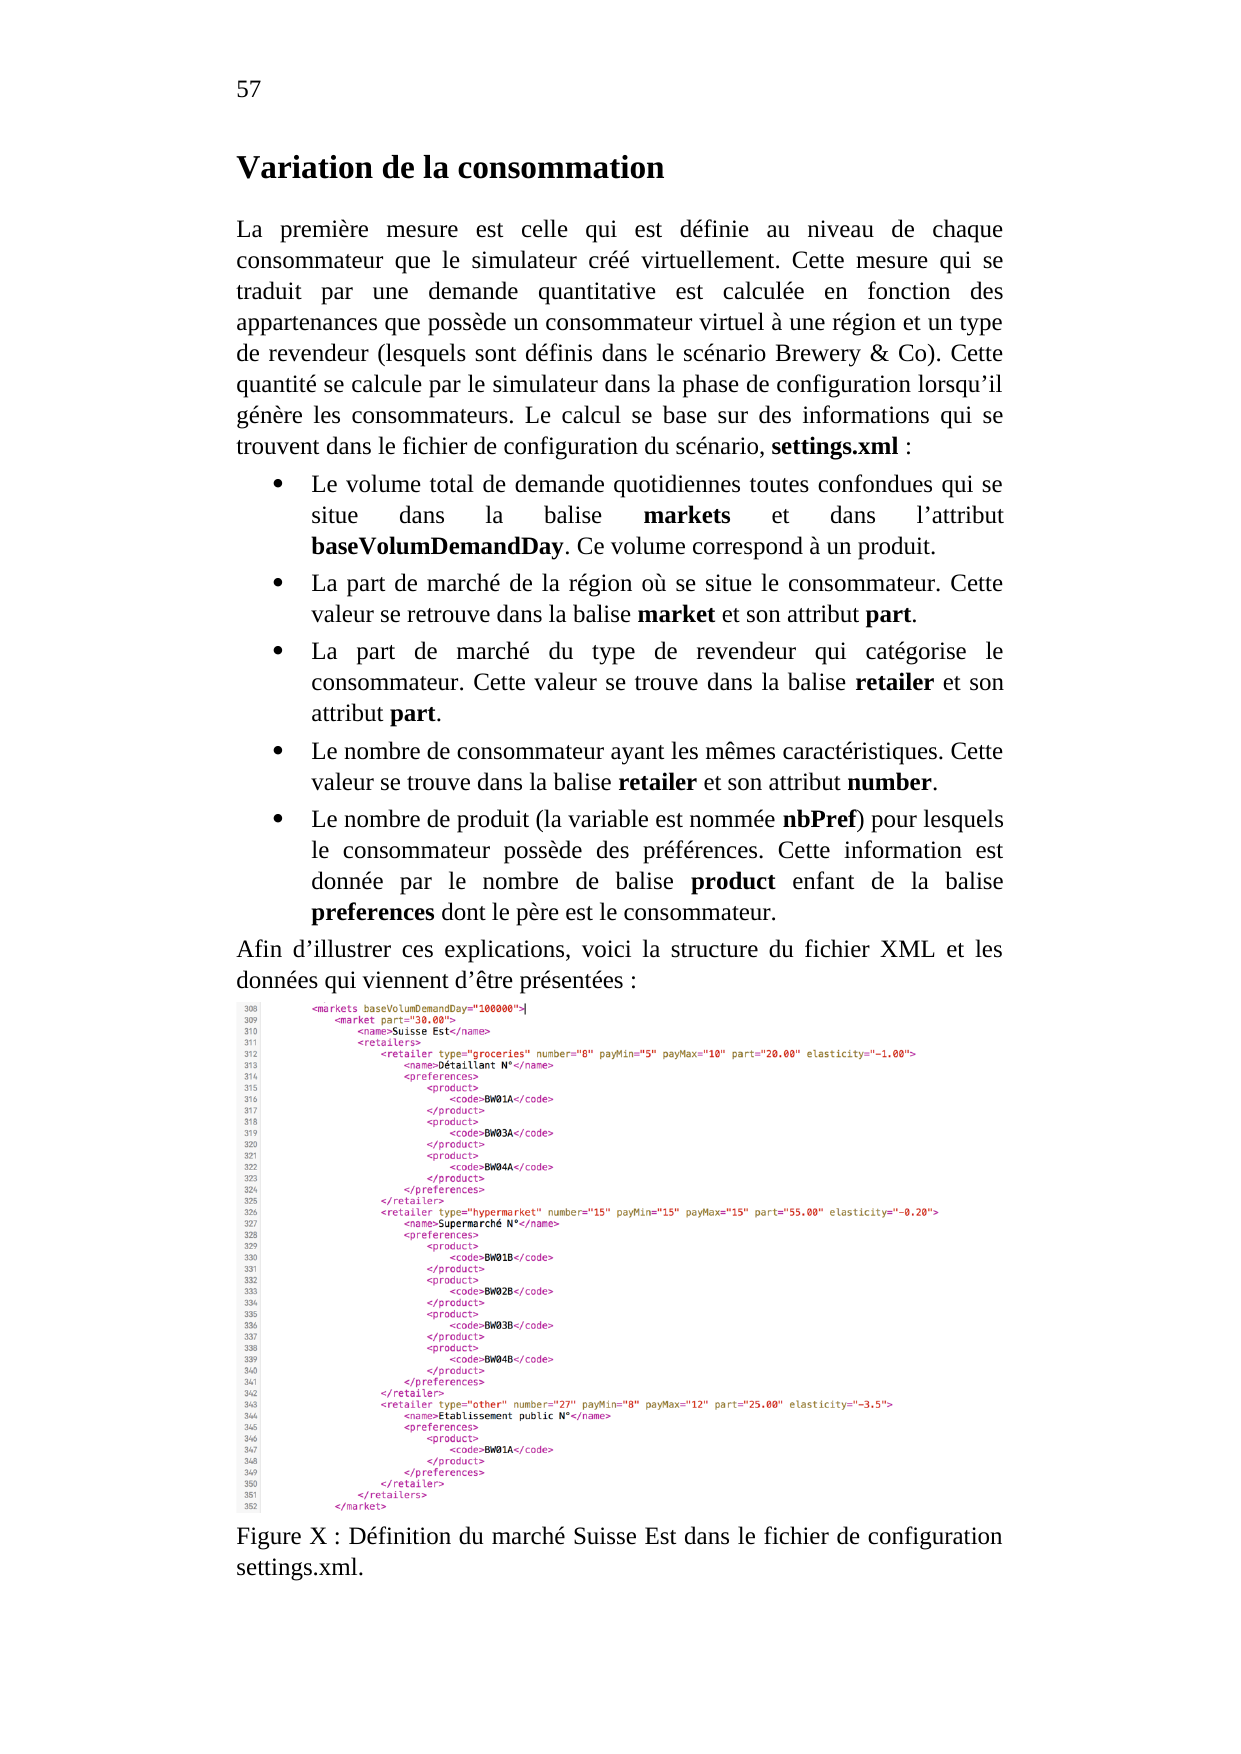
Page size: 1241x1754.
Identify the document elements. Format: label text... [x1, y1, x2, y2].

text Figure X : Définition du marché Suisse Est dans le fichier de configuration settings.xml. [236, 1521, 1004, 1581]
list La part de marché du type de revendeur qui catégorise le consommateur. Cette valeur se trouve dans la balise retailer et son attribut part. [274, 636, 1004, 727]
list Le nombre de consommateur ayant les mêmes caractéristiques. Cette valeur se trouve dans la balise retailer et son attribut number. [274, 736, 1004, 796]
list Le volume total de demande quotidiennes toutes confondues qui se situe dans la balise markets et dans l’attribut baseVolumDemandDay. Ce volume correspond à un produit. [274, 469, 1004, 559]
picture [236, 1002, 1004, 1513]
text Variation de la consommation [236, 148, 1004, 186]
list La part de marché de la région où se situe le consommateur. Cette valeur se retrouve dans la balise market et son attribut part. [274, 568, 1004, 628]
text La première mesure est celle qui est définie au niveau de chaque consommateur que le simulateur créé virtuellement. Cette mesure qui se traduit par une demande quantitative est calculée en fonction des appartenances que possède un consommateur virtuel à une région et un type de revendeur (lesquels sont définis dans le scénario Brewery & Co). Cette quantité se calcule par le simulateur dans la phase de configuration lorsqu’il génère les consommateurs. Le calcul se base sur des informations qui se trouvent dans le fichier de configuration du scénario, settings.xml : [236, 214, 1004, 460]
list Le nombre de produit (la variable est nommée nbPref) pour lesquels le consommateur possède des préférences. Cette information est donnée par le nombre de balise product enfant de la balise preferences dont le père est le consommateur. [274, 804, 1004, 926]
text Afin d’illustrer ces explications, voici la structure du fichier XML et les données qui viennent d’être présentées : [236, 934, 1004, 994]
